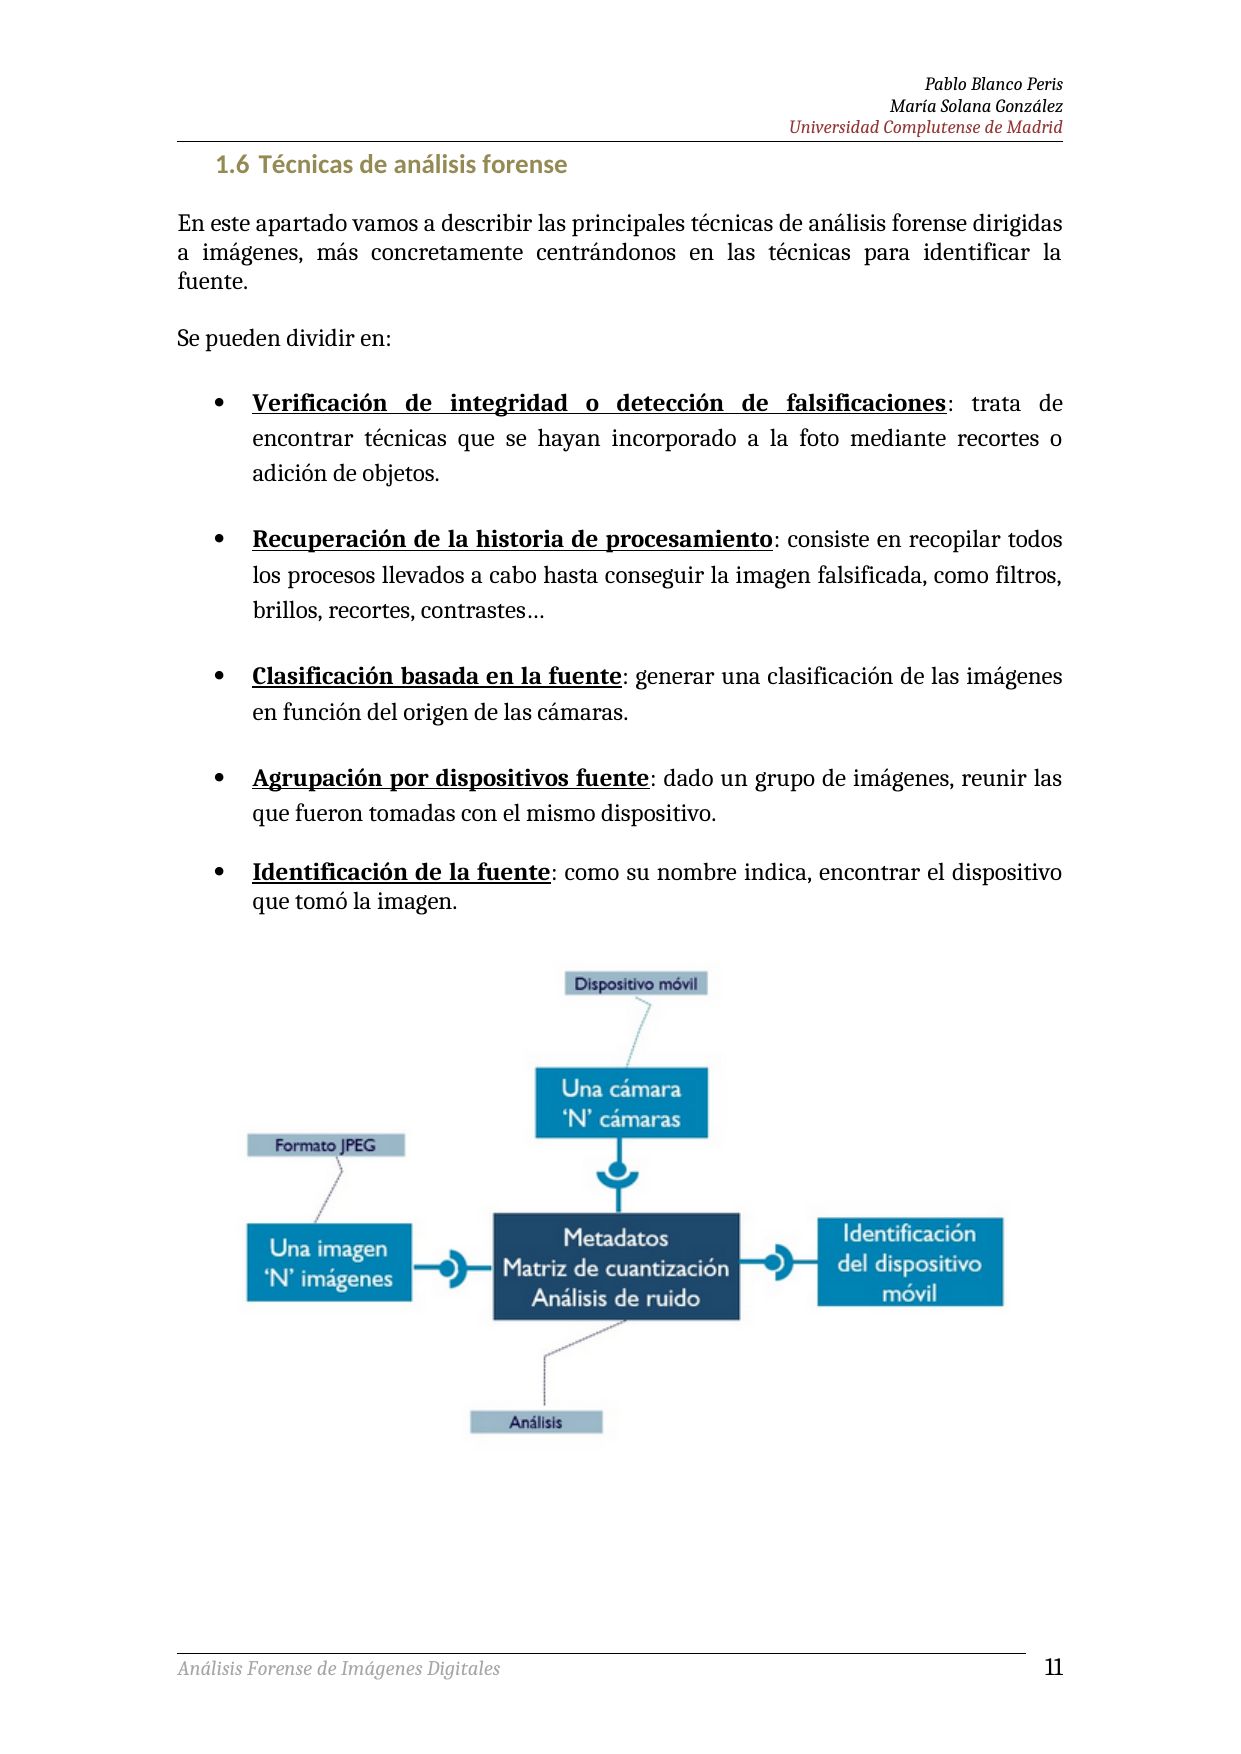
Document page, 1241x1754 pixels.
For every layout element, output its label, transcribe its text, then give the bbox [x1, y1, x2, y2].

list Identificación de la fuente: como su nombre indica, encontrar el dispositivo que tomó la imagen. [215, 858, 1063, 915]
list Clasificación basada en la fuente: generar una clasificación de las imágenes en función del origen de las cámaras. [215, 655, 1063, 726]
list Verificación de integridad o detección de falsificaciones: trata de encontrar técnicas que se hayan incorporado a la foto mediante recortes o adición de objetos. [215, 382, 1063, 488]
list Agrupación por dispositivos fuente: dado un grupo de imágenes, reunir las que fueron tomadas con el mismo dispositivo. [215, 757, 1063, 828]
text En este apartado vamos a describir las principales técnicas de análisis forense dirigidas a imágenes, más concretamente centrándonos en las técnicas para identificar la fuente. [177, 209, 1063, 296]
subtitle Técnicas de análisis forense [215, 148, 1063, 181]
picture [177, 915, 1063, 1478]
list Recuperación de la historia de procesamiento: consiste en recopilar todos los procesos llevados a cabo hasta conseguir la imagen falsificada, como filtros, brillos, recortes, contrastes… [215, 519, 1063, 625]
text Se pueden dividir en: [177, 324, 1063, 353]
